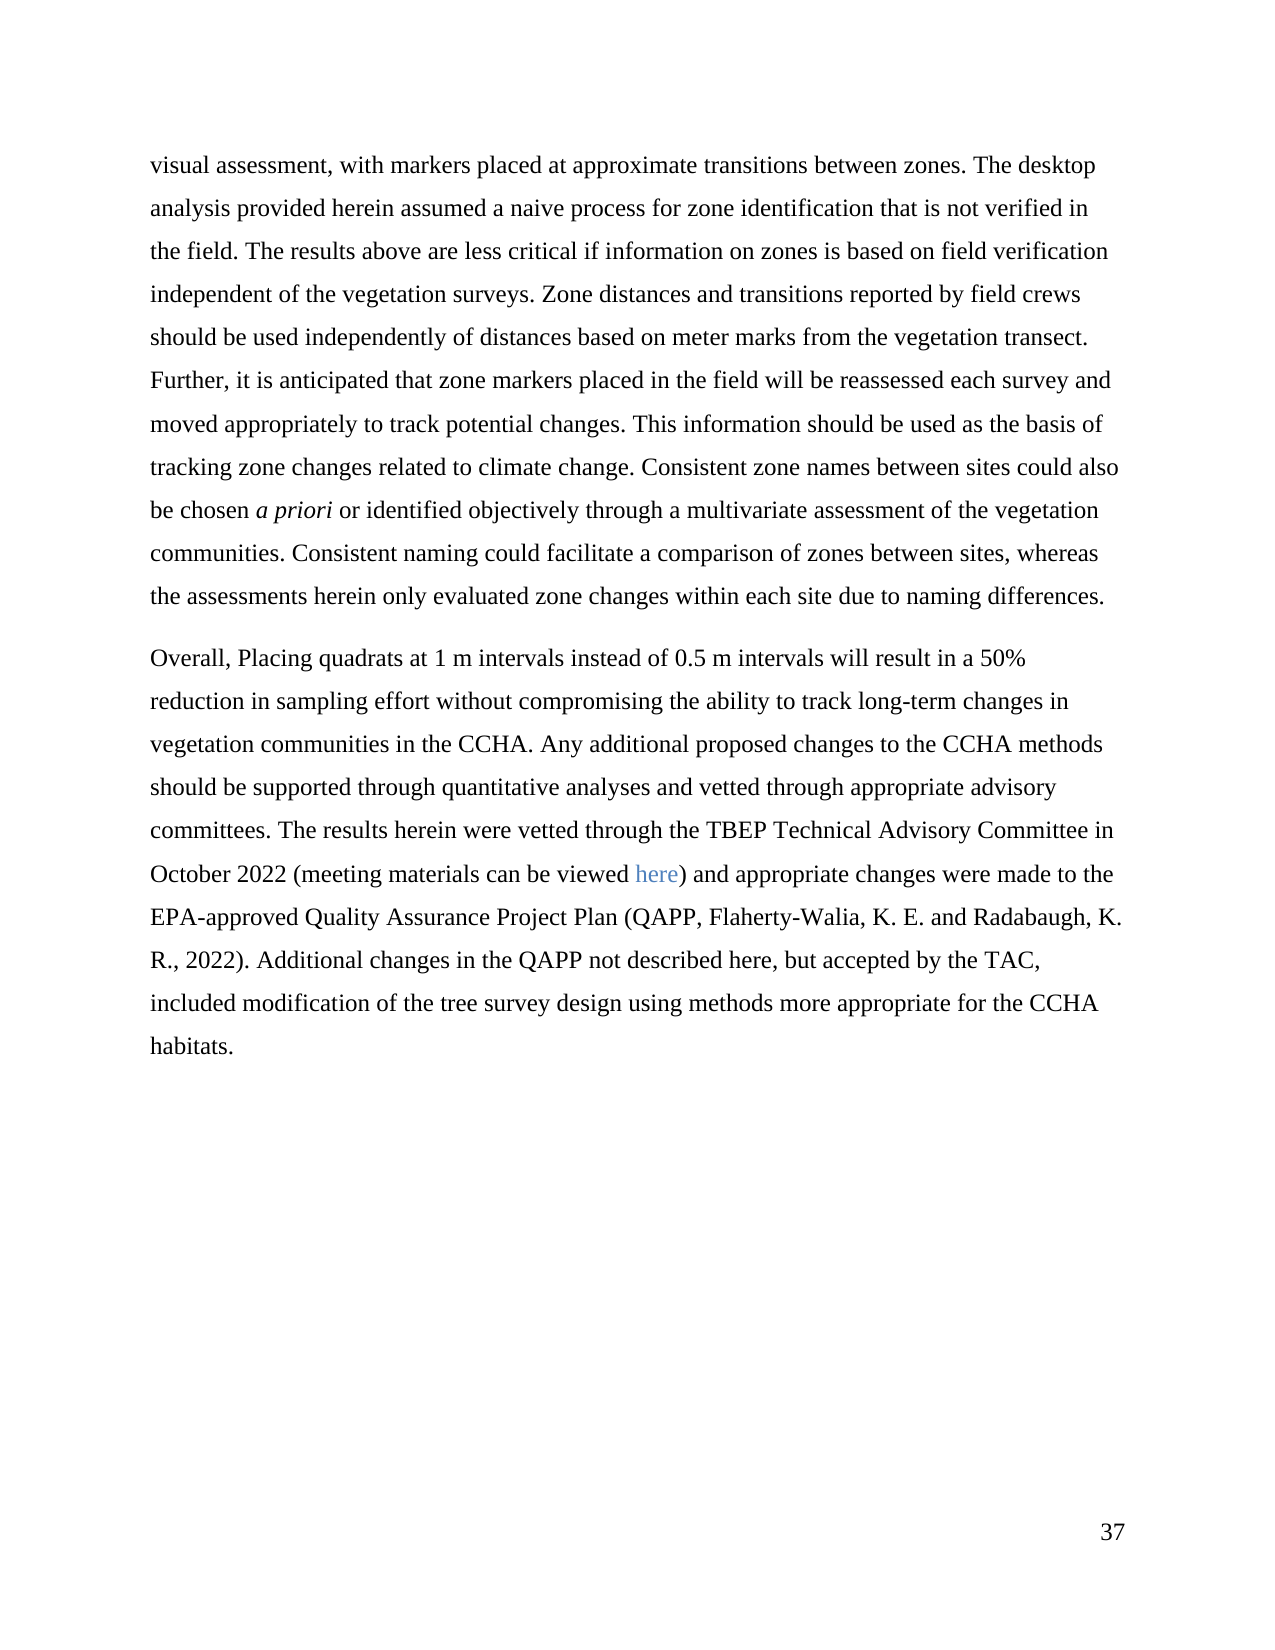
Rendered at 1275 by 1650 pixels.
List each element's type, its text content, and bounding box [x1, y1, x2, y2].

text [150, 150, 1125, 610]
text Overall, Placing quadrats at 1 m intervals instead of 0.5 m intervals will result in a 50% reduction in sampling effort without compromising the ability to track long-term changes in vegetation communities in the CCHA. Any additional proposed changes to the CCHA methods should be supported through quantitative analyses and vetted through appropriate advisory committees. The results herein were vetted through the TBEP Technical Advisory Committee in October 2022 (meeting materials can be viewed here) and appropriate changes were made to the EPA-approved Quality Assurance Project Plan (QAPP, Flaherty-Walia, K. E. and Radabaugh, K. R., 2022). Additional changes in the QAPP not described here, but accepted by the TAC, included modification of the tree survey design using methods more appropriate for the CCHA habitats. [150, 643, 1125, 1060]
